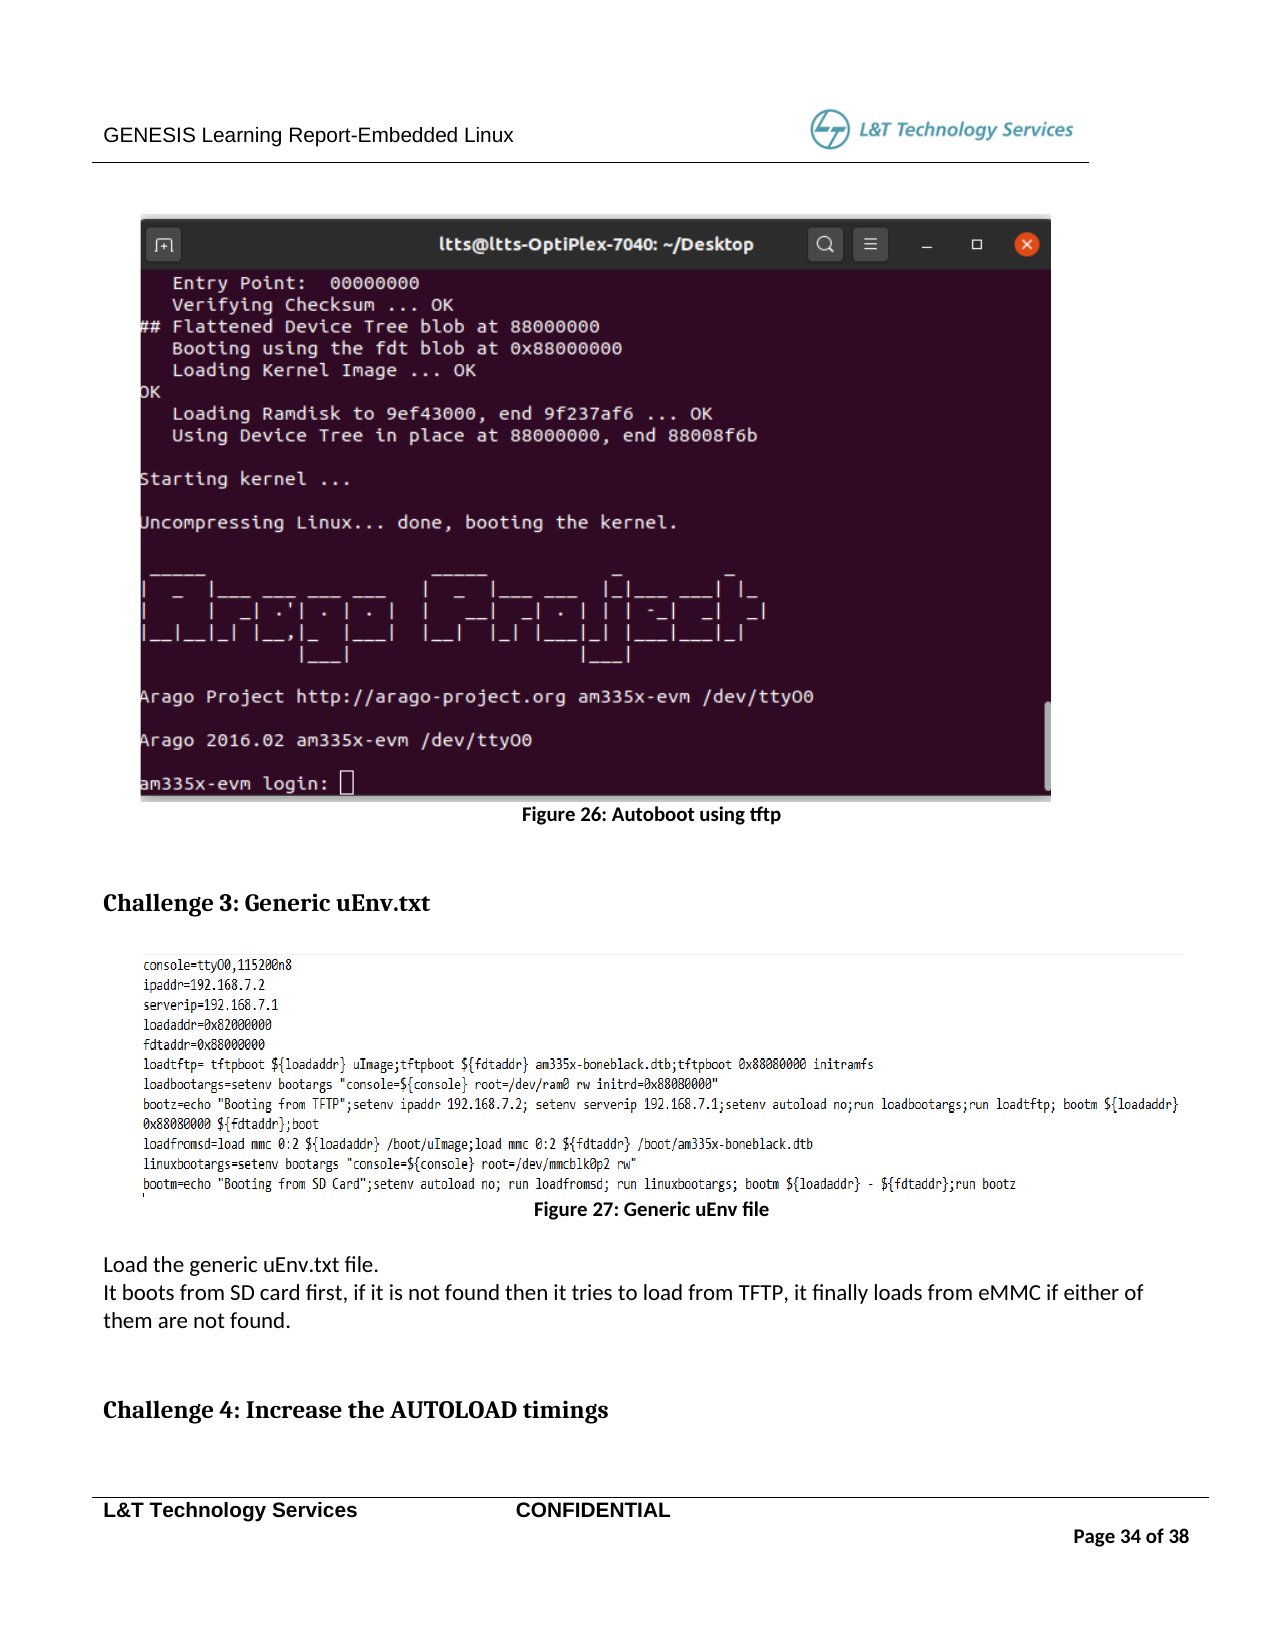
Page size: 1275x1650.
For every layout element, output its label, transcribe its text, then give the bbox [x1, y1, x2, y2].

picture [140, 214, 1051, 802]
text Load the generic uEnv.txt file. [103, 1250, 1162, 1278]
text It boots from SD card first, if it is not found then it tries to load from TFTP, it finally loads from eMMC if either of them are not found. [103, 1278, 1162, 1334]
subtitle Challenge 3: Generic uEnv.txt [103, 889, 1162, 918]
subtitle Challenge 4: Increase the AUTOLOAD timings [103, 1396, 1162, 1425]
picture [140, 954, 1183, 1197]
